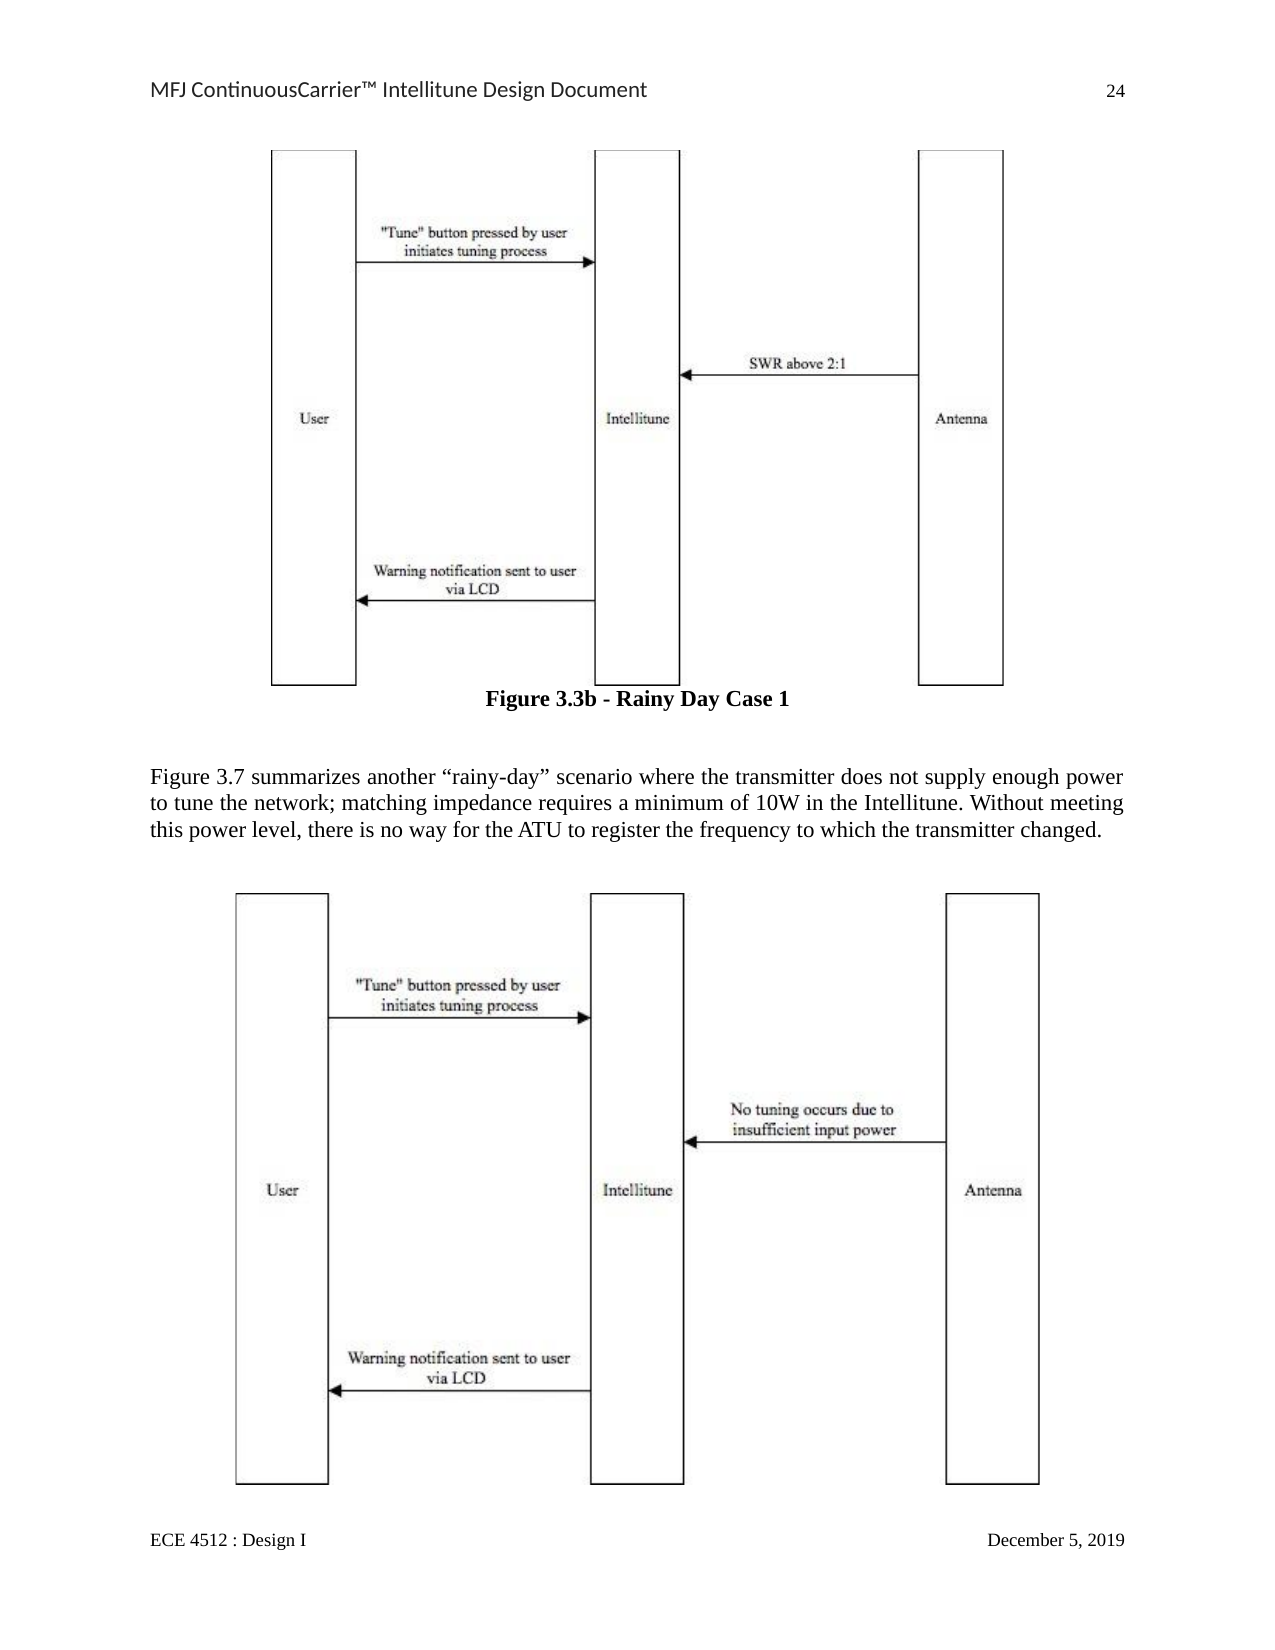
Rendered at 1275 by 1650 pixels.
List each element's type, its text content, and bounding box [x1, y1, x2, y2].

picture [271, 150, 1004, 686]
text Figure 3.3b - Rainy Day Case 1 [150, 685, 1125, 712]
picture [235, 893, 1040, 1485]
text Figure 3.7 summarizes another “rainy-day” scenario where the transmitter does not supply enough power to tune the network; matching impedance requires a minimum of 10W in the Intellitune. Without meeting this power level, there is no way for the ATU to register the frequency to which the transmitter changed. [150, 763, 1125, 842]
